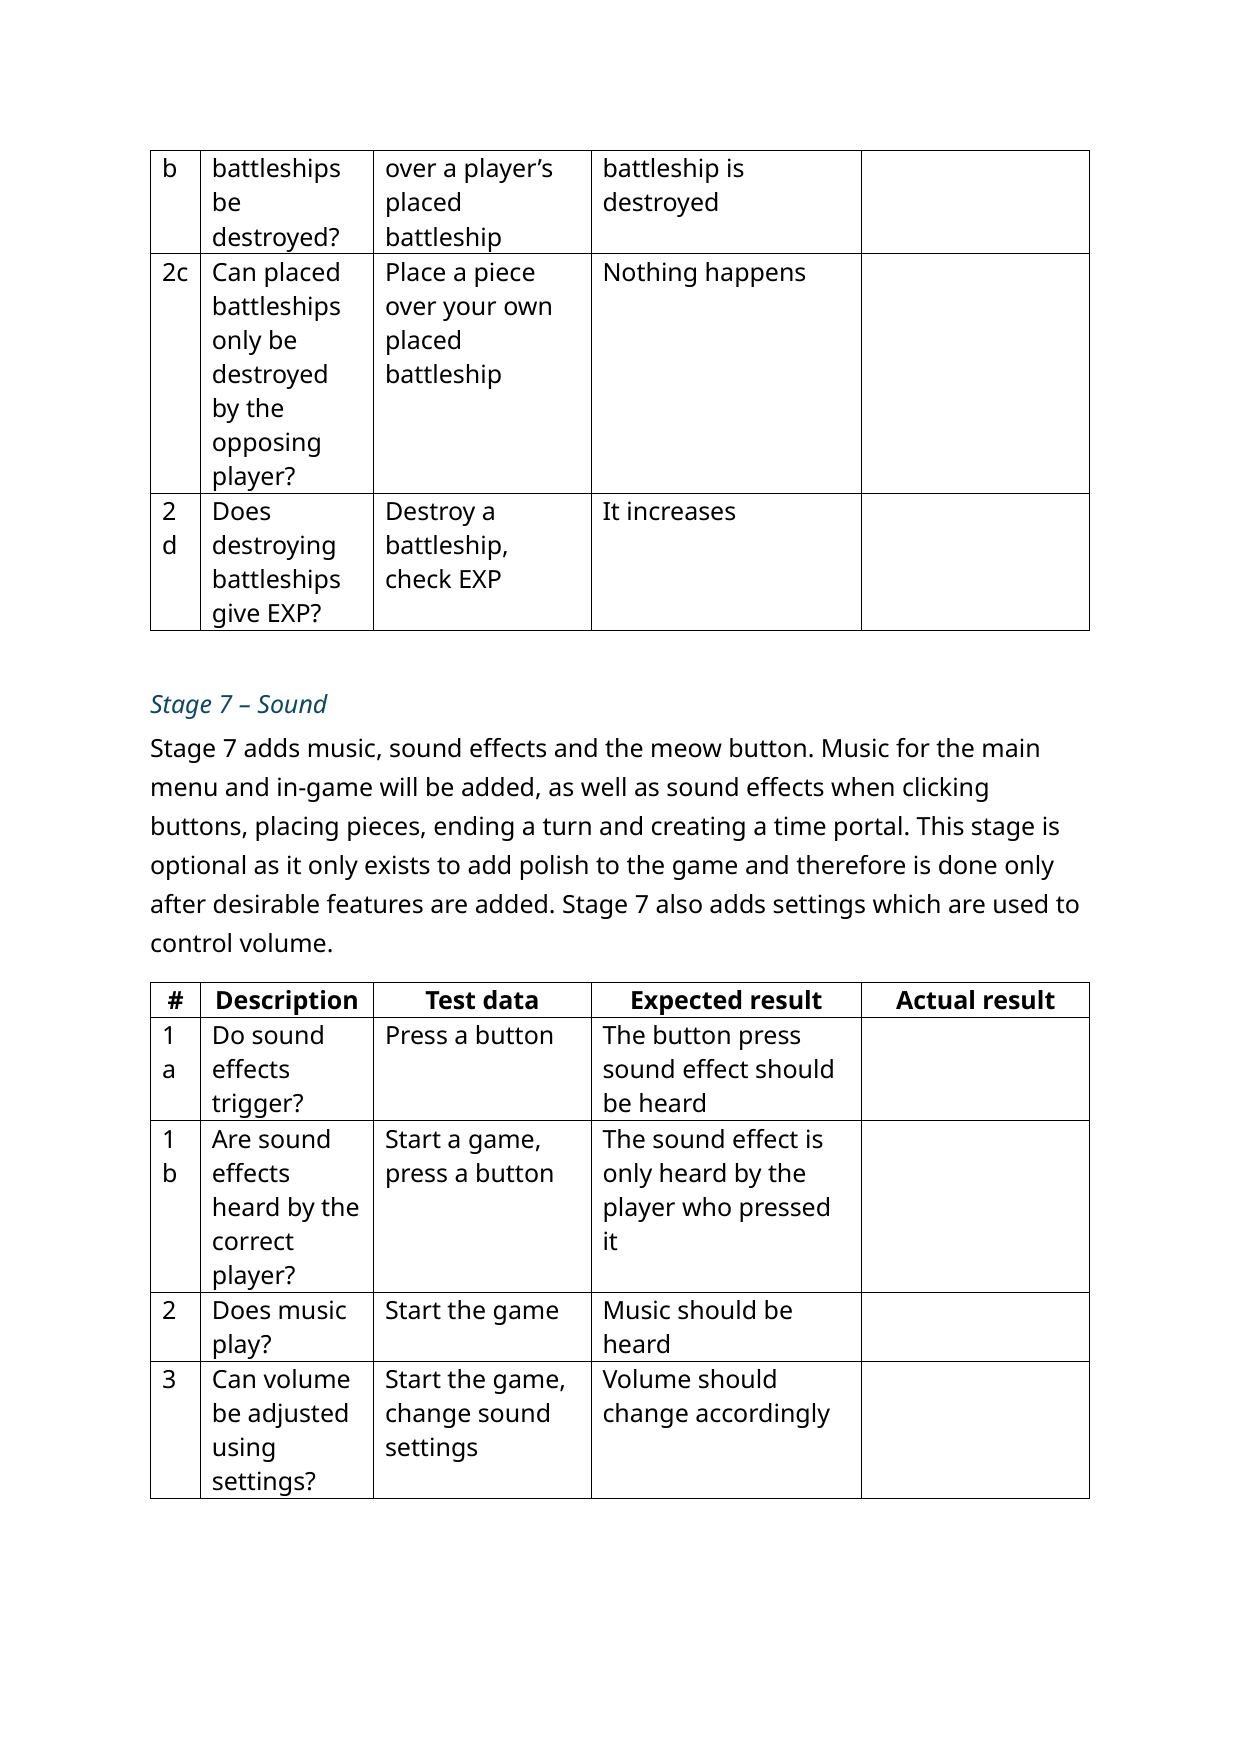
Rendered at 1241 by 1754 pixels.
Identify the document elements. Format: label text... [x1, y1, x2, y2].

table_cell Volume should change accordingly [592, 1362, 861, 1498]
table_cell Nothing happens [592, 254, 861, 493]
table_cell Place a piece over your own placed battleship [374, 254, 591, 493]
subtitle Stage 7 – Sound [150, 687, 1090, 721]
table_cell Press a button [374, 1018, 591, 1120]
table_cell Can placed battleships only be destroyed by the opposing player? [201, 254, 373, 493]
table_header # [151, 983, 200, 1017]
table_cell 1b [151, 1121, 200, 1292]
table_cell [374, 151, 591, 253]
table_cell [201, 151, 373, 253]
table_cell Start a game, press a button [374, 1121, 591, 1292]
table_cell Does music play? [201, 1293, 373, 1361]
table_header Test data [374, 983, 591, 1017]
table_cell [592, 151, 861, 253]
table_cell Do sound effects trigger? [201, 1018, 373, 1120]
table_cell 3 [151, 1362, 200, 1498]
table_header Actual result [862, 983, 1089, 1017]
table_cell Destroy a battleship, check EXP [374, 494, 591, 630]
table_cell It increases [592, 494, 861, 630]
table_cell [862, 494, 1089, 630]
table_cell 2d [151, 494, 200, 630]
table_cell [862, 151, 1089, 253]
table_cell 2b [151, 151, 200, 253]
table_cell [862, 1018, 1089, 1120]
table_cell [862, 1121, 1089, 1292]
table_cell 2c [151, 254, 200, 493]
table_cell 1a [151, 1018, 200, 1120]
table_cell [862, 1293, 1089, 1361]
table_cell Does destroying battleships give EXP? [201, 494, 373, 630]
table_cell Are sound effects heard by the correct player? [201, 1121, 373, 1292]
table_cell [862, 254, 1089, 493]
table_cell The button press sound effect should be heard [592, 1018, 861, 1120]
table_cell 2 [151, 1293, 200, 1361]
table_header Expected result [592, 983, 861, 1017]
table_cell Start the game, change sound settings [374, 1362, 591, 1498]
table_cell [862, 1362, 1089, 1498]
table_header Description [201, 983, 373, 1017]
table_cell Can volume be adjusted using settings? [201, 1362, 373, 1498]
table_cell Music should be heard [592, 1293, 861, 1361]
table_cell The sound effect is only heard by the player who pressed it [592, 1121, 861, 1292]
table_cell Start the game [374, 1293, 591, 1361]
text Stage 7 adds music, sound effects and the meow button. Music for the main menu and in-game will be added, as well as sound effects when clicking buttons, placing pieces, ending a turn and creating a time portal. This stage is optional as it only exists to add polish to the game and therefore is done only after desirable features are added. Stage 7 also adds settings which are used to control volume. [150, 730, 1090, 960]
